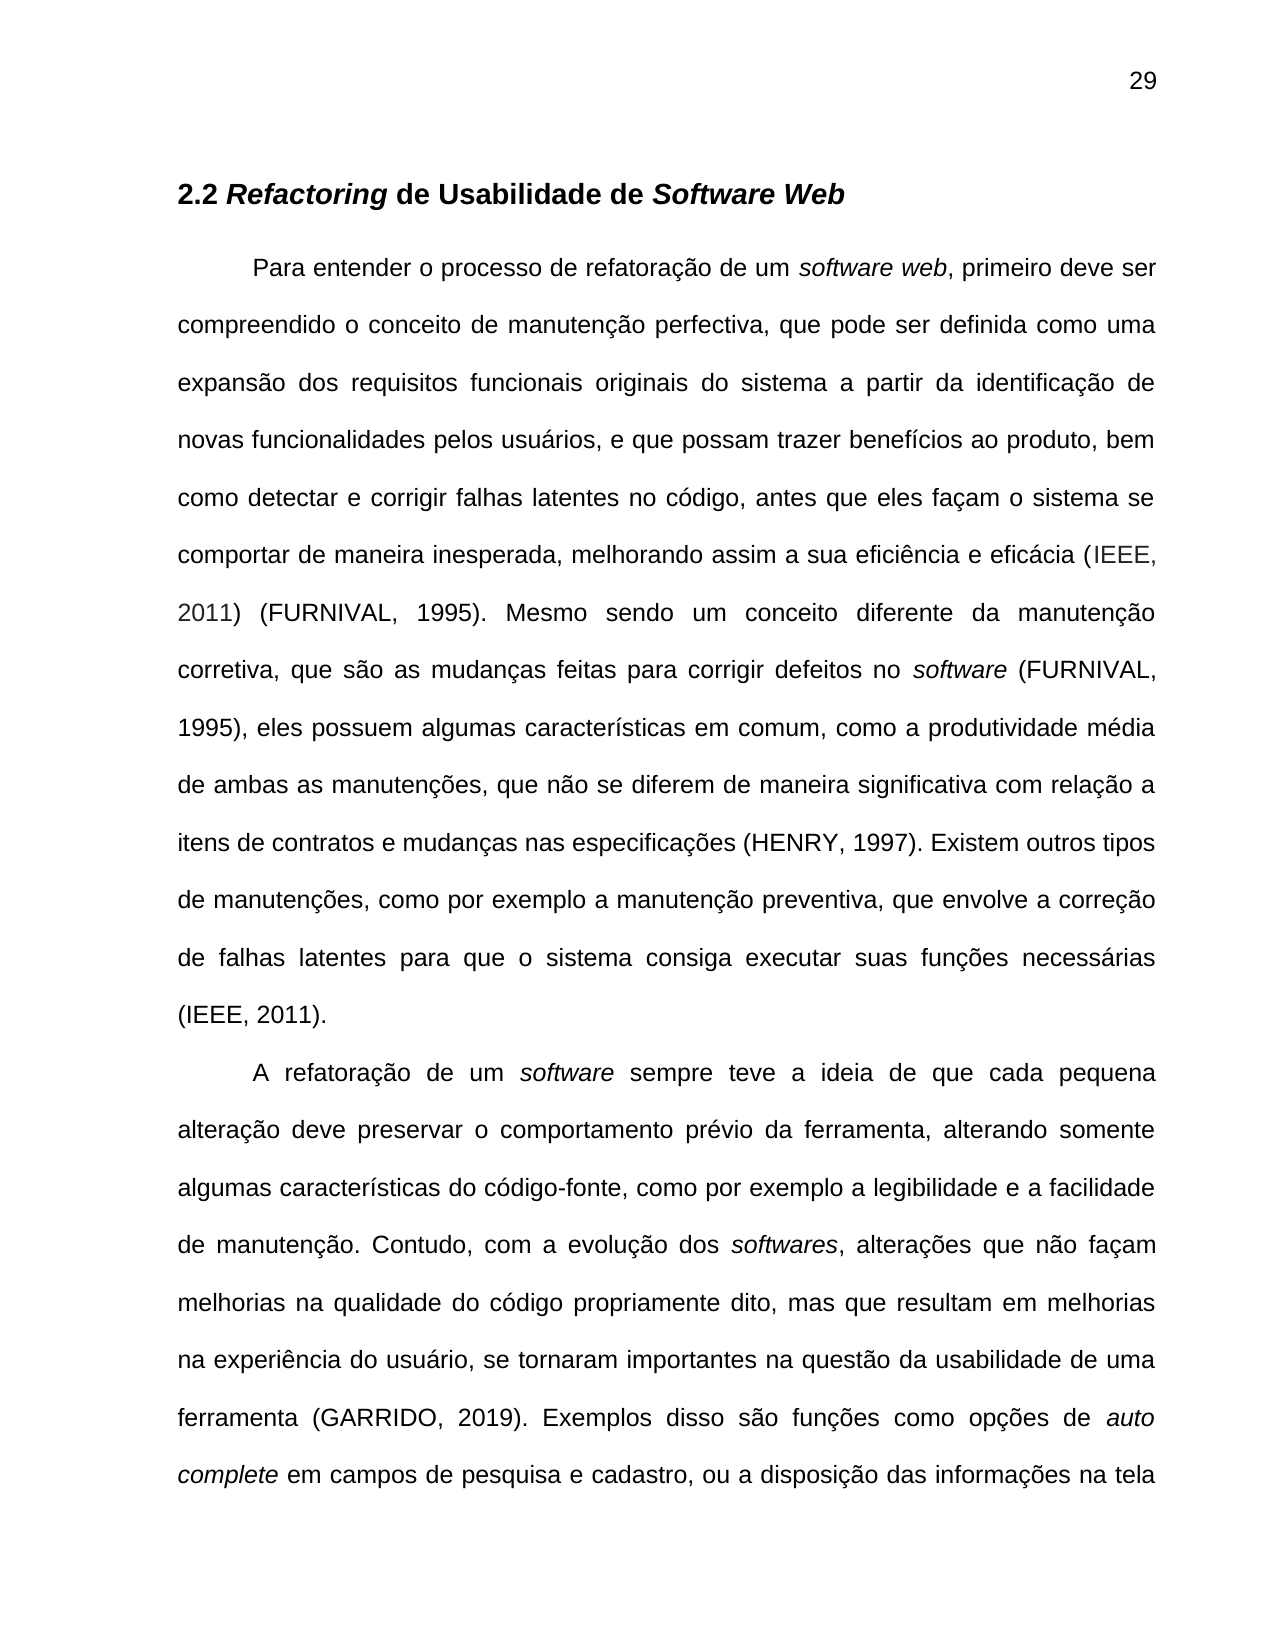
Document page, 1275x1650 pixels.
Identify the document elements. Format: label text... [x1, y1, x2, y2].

text Para entender o processo de refatoração de um software web, primeiro deve ser compreendido o conceito de manutenção perfectiva, que pode ser definida como uma expansão dos requisitos funcionais originais do sistema a partir da identificação de novas funcionalidades pelos usuários, e que possam trazer benefícios ao produto, bem como detectar e corrigir falhas latentes no código, antes que eles façam o sistema se comportar de maneira inesperada, melhorando assim a sua eficiência e eficácia (IEEE, 2011) (FURNIVAL, 1995). Mesmo sendo um conceito diferente da manutenção corretiva, que são as mudanças feitas para corrigir defeitos no software (FURNIVAL, 1995), eles possuem algumas características em comum, como a produtividade média de ambas as manutenções, que não se diferem de maneira significativa com relação a itens de contratos e mudanças nas especificações (HENRY, 1997). Existem outros tipos de manutenções, como por exemplo a manutenção preventiva, que envolve a correção de falhas latentes para que o sistema consiga executar suas funções necessárias (IEEE, 2011). [177, 253, 1157, 1029]
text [177, 1058, 1157, 1489]
subtitle 2.2 Refactoring de Usabilidade de Software Web [177, 177, 1157, 211]
